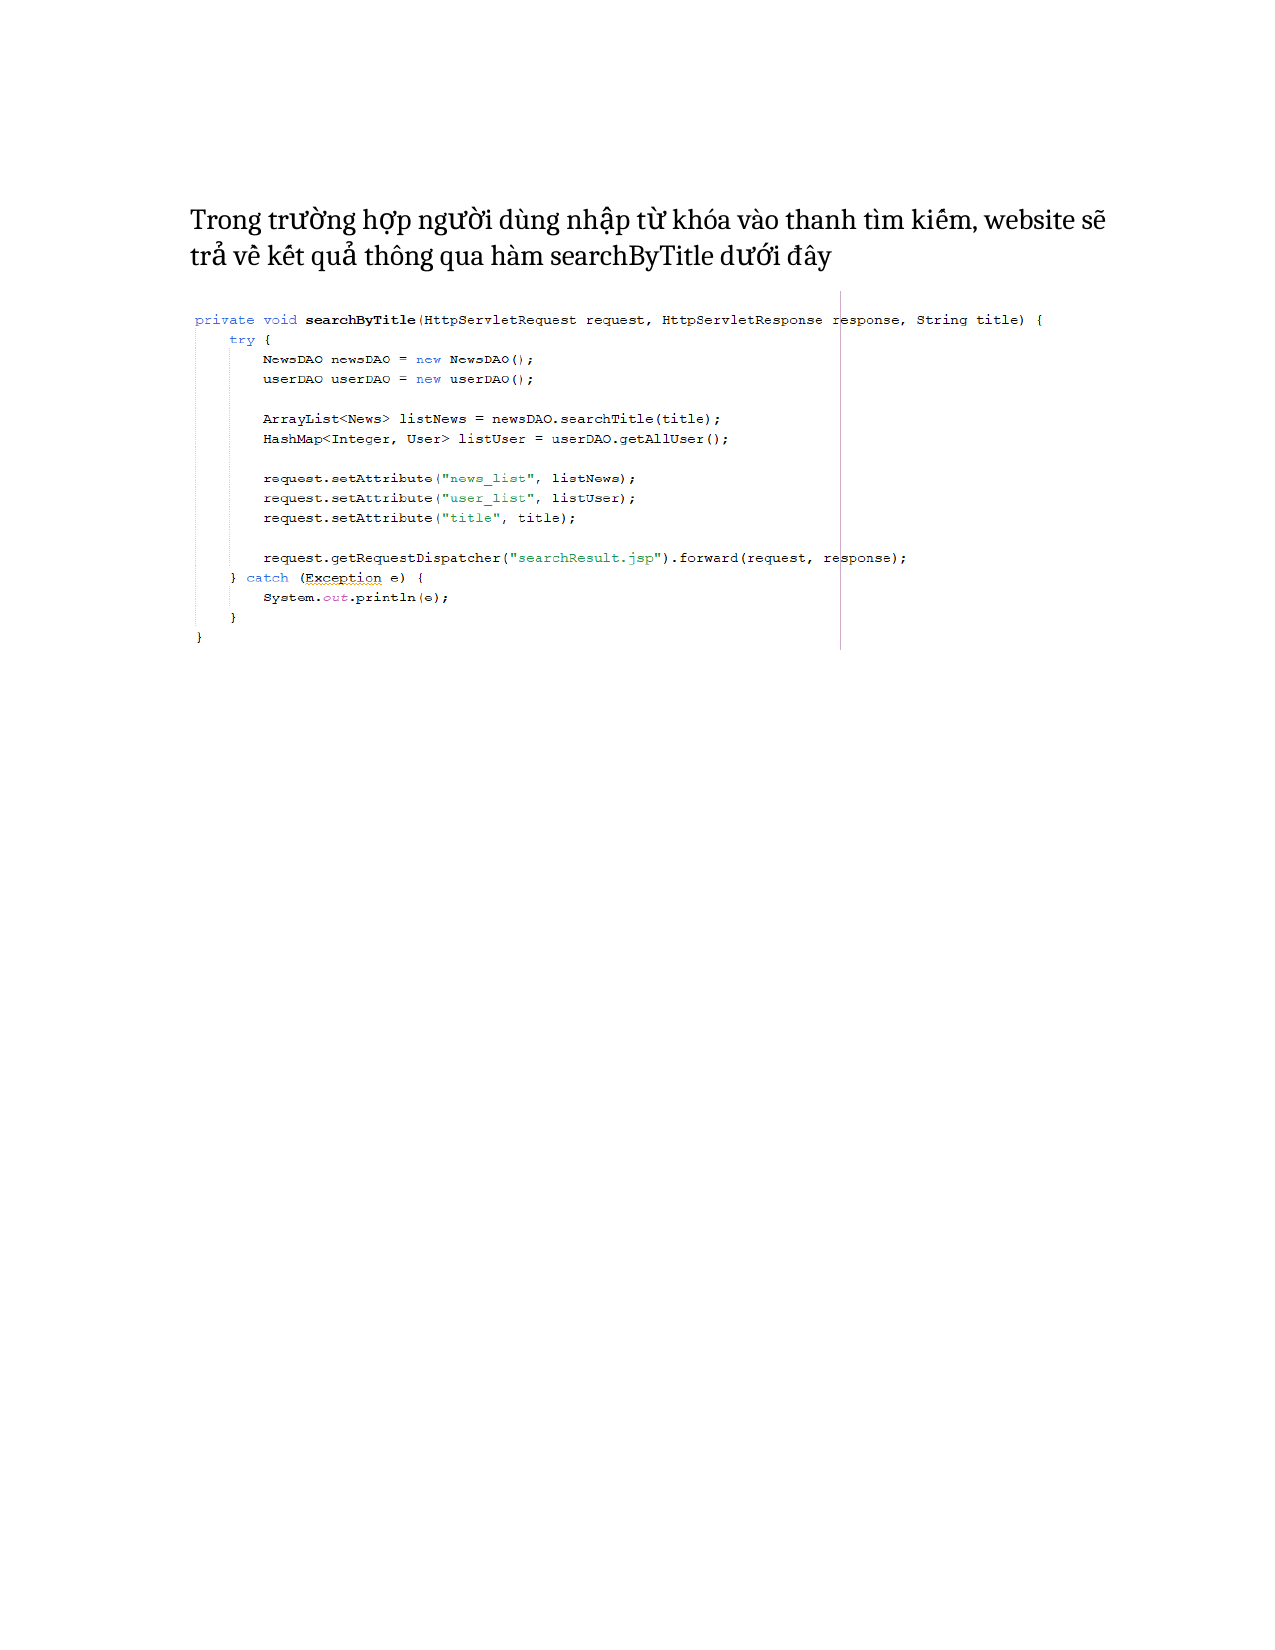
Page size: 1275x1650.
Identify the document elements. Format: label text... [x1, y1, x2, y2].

picture [190, 291, 1166, 650]
text Trong trường hợp người dùng nhập từ khóa vào thanh tìm kiếm, website sẽ trả về kết quả thông qua hàm searchByTitle dưới đây [190, 203, 1125, 272]
